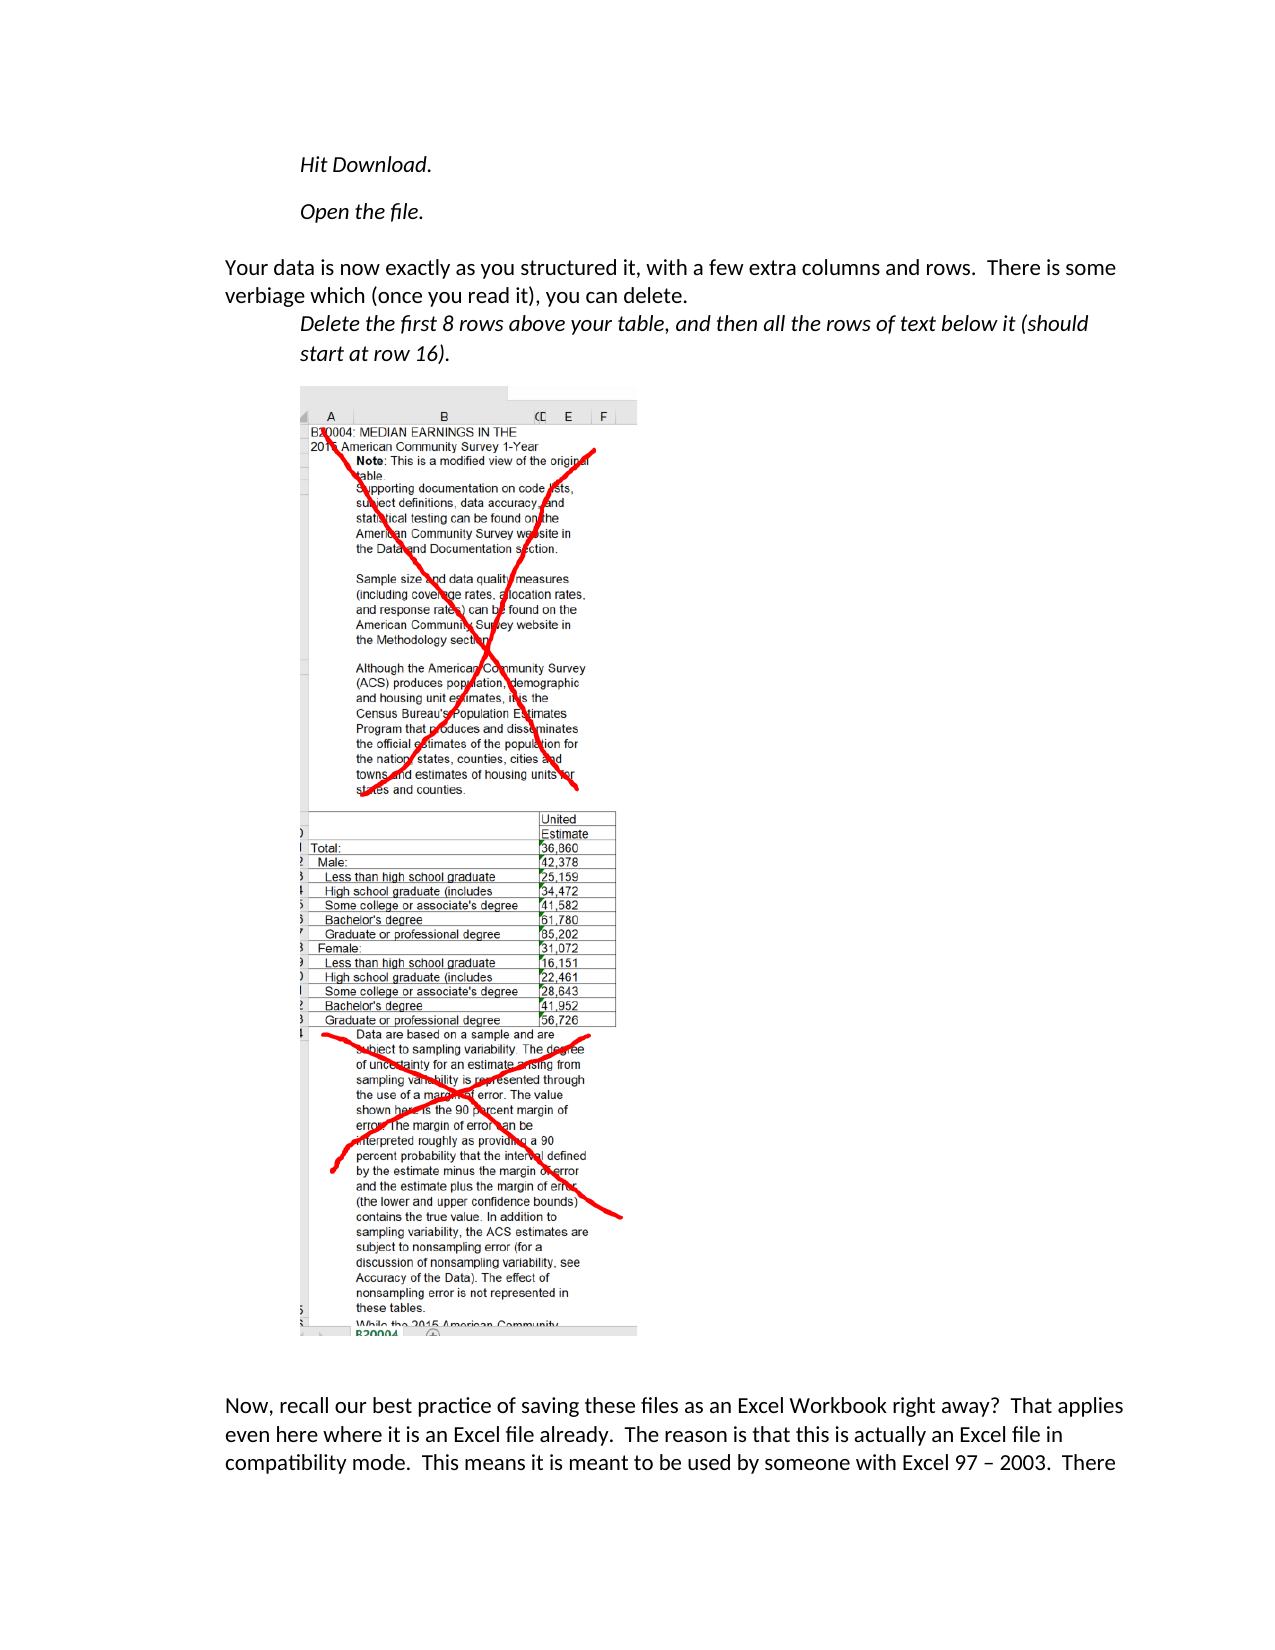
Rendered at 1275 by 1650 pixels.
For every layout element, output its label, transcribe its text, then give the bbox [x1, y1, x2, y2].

text Open the file. [300, 197, 1125, 225]
picture [300, 386, 638, 1336]
text Delete the first 8 rows above your table, and then all the rows of text below it (should start at row 16). [300, 309, 1125, 367]
text Your data is now exactly as you structured it, with a few extra columns and rows. There is some verbiage which (once you read it), you can delete. [225, 253, 1125, 309]
text Hit Download. [300, 150, 1125, 178]
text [225, 1392, 1125, 1476]
